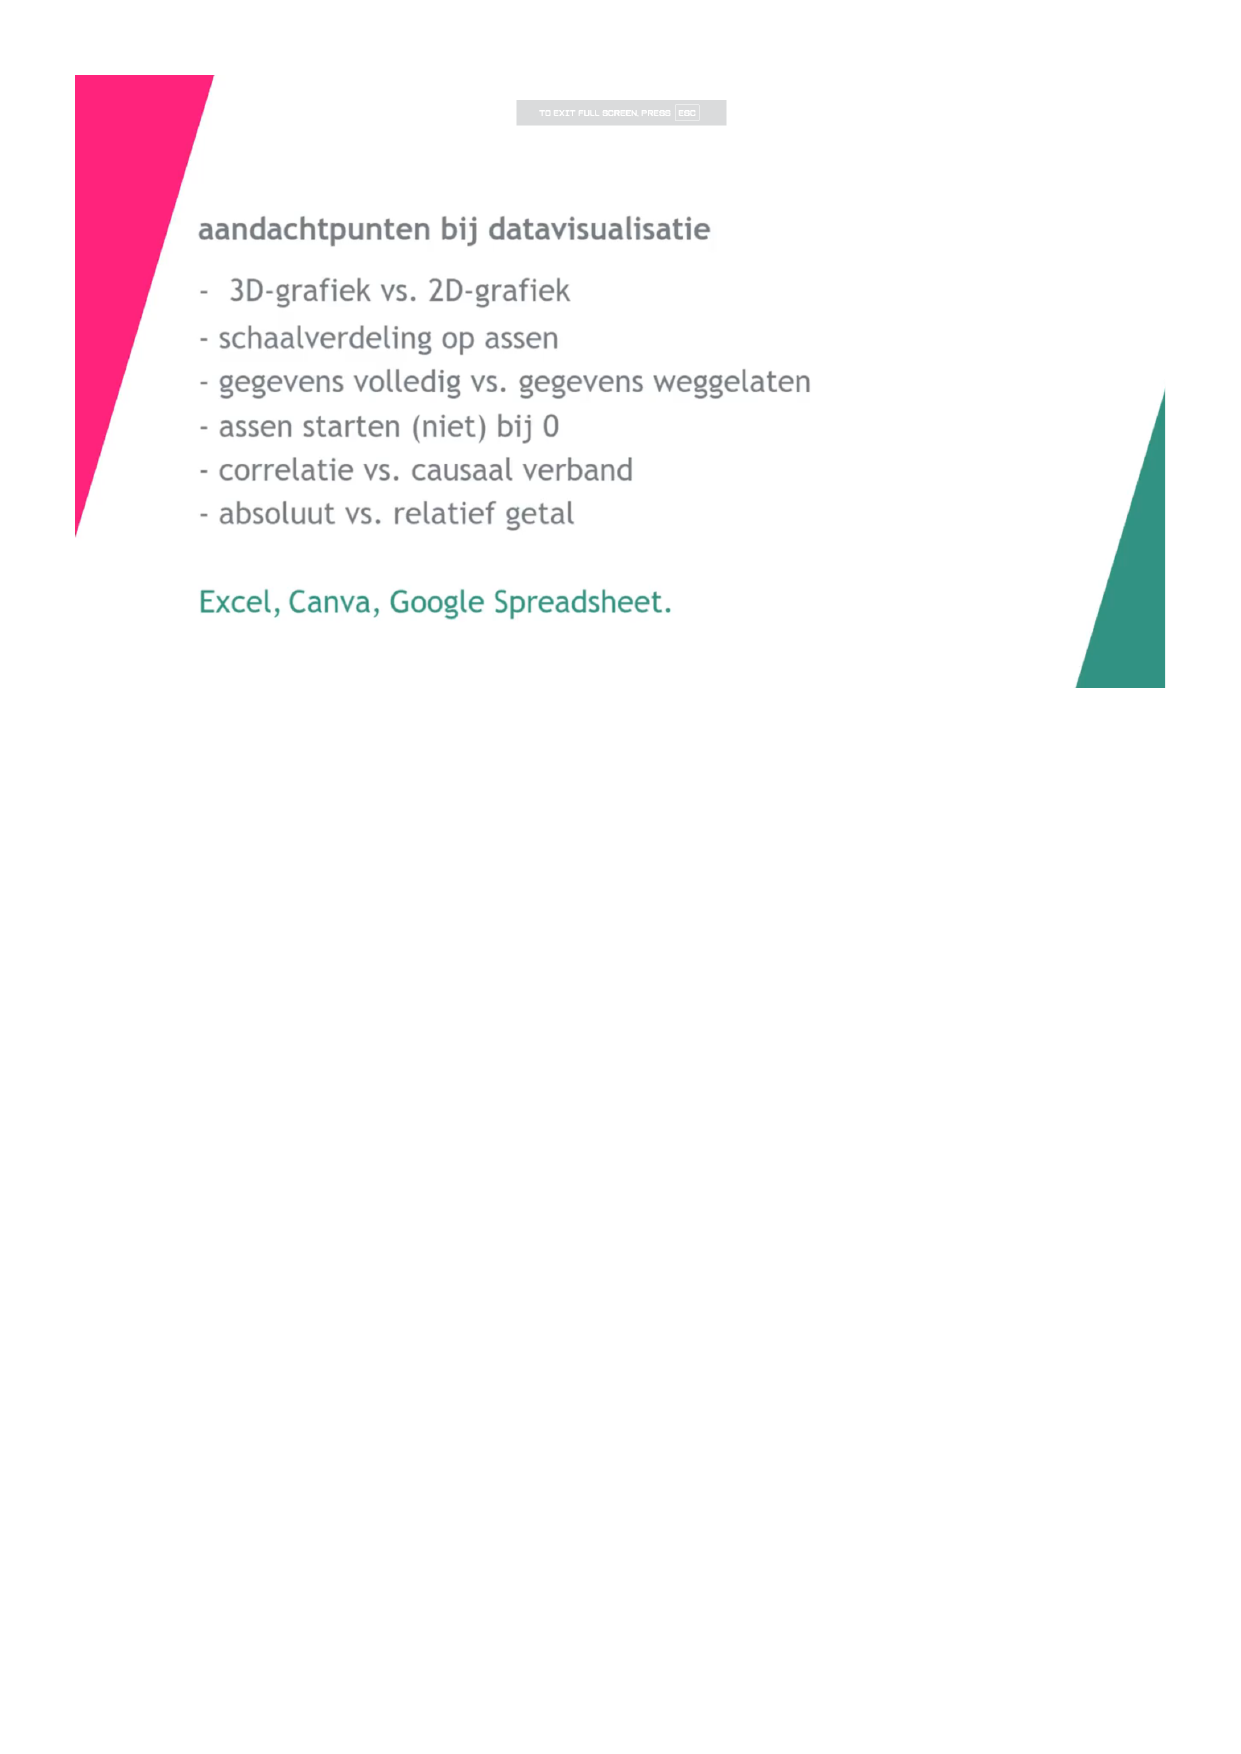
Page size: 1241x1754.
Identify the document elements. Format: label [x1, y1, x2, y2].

picture [75, 75, 1166, 688]
